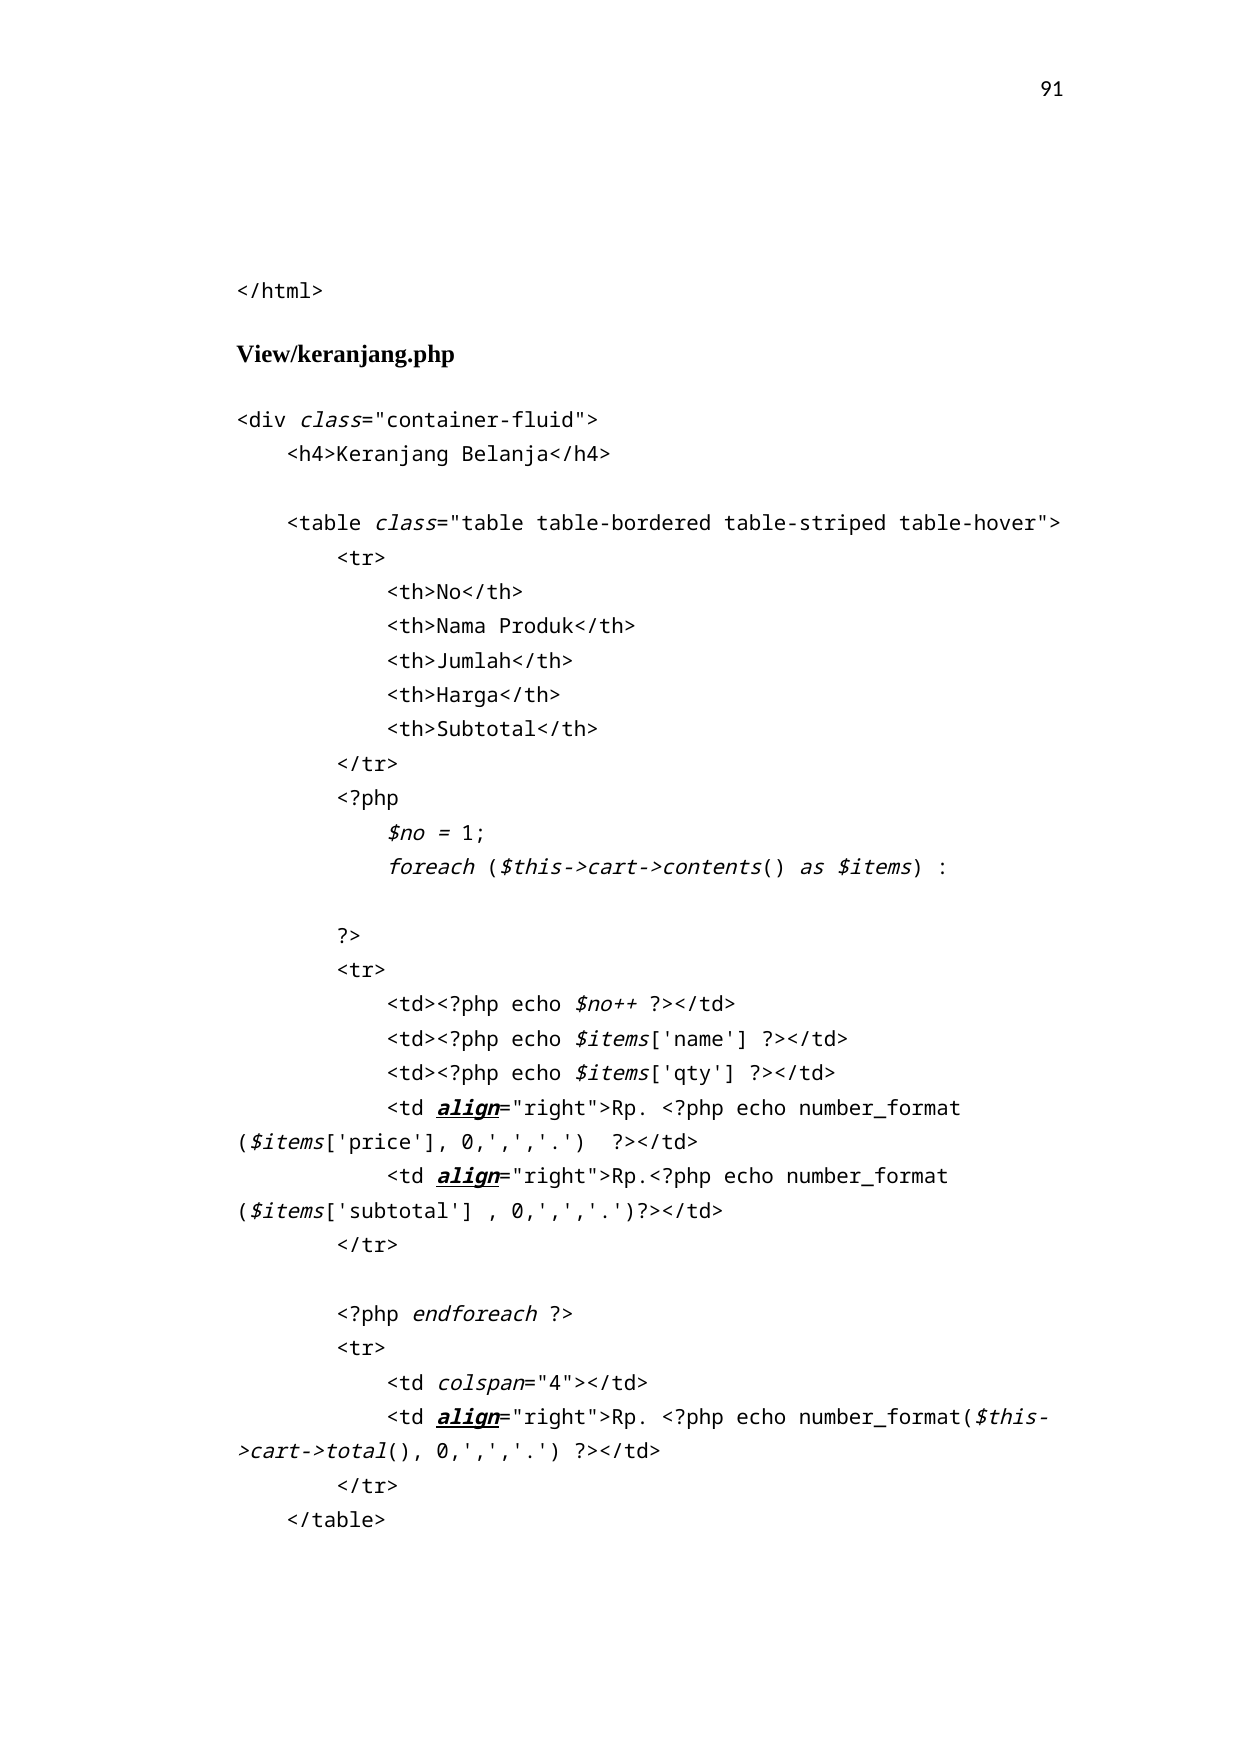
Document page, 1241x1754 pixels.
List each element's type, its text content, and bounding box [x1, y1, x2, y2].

text <table class="table table-bordered table-striped table-hover"> [236, 502, 1063, 537]
text <h4>Keranjang Belanja</h4> [236, 433, 1063, 468]
text <td><?php echo $no++ ?></td> [236, 983, 1063, 1018]
text <td align="right">Rp. <?php echo number_format($items['price'], 0,',','.') ?></td> [236, 1087, 1063, 1155]
text <th>Nama Produk</th> [236, 605, 1063, 640]
text <?php endforeach ?> [236, 1293, 1063, 1327]
text ?> [236, 915, 1063, 949]
text </tr> [236, 743, 1063, 777]
text </table> [236, 1499, 1063, 1533]
text View/keranjang.php [236, 339, 1063, 368]
text <th>Harga</th> [236, 674, 1063, 708]
text <div class="container-fluid"> [236, 399, 1063, 433]
text </tr> [236, 1224, 1063, 1258]
text <td colspan="4"></td> [236, 1362, 1063, 1396]
text <tr> [236, 949, 1063, 983]
text <th>Subtotal</th> [236, 708, 1063, 743]
text <td align="right">Rp.<?php echo number_format($items['subtotal'] , 0,',','.')?></td> [236, 1155, 1063, 1224]
text <th>Jumlah</th> [236, 640, 1063, 674]
text <th>No</th> [236, 571, 1063, 605]
text foreach ($this->cart->contents() as $items) : [236, 846, 1063, 880]
text <td align="right">Rp. <?php echo number_format($this->cart->total(), 0,',','.') ?></td> [236, 1396, 1063, 1465]
text <?php [236, 777, 1063, 812]
text <tr> [236, 537, 1063, 571]
text <td><?php echo $items['name'] ?></td> [236, 1018, 1063, 1052]
text </tr> [236, 1465, 1063, 1499]
text <tr> [236, 1327, 1063, 1362]
text </html> [236, 271, 1063, 305]
text $no = 1; [236, 812, 1063, 846]
text <td><?php echo $items['qty'] ?></td> [236, 1052, 1063, 1087]
